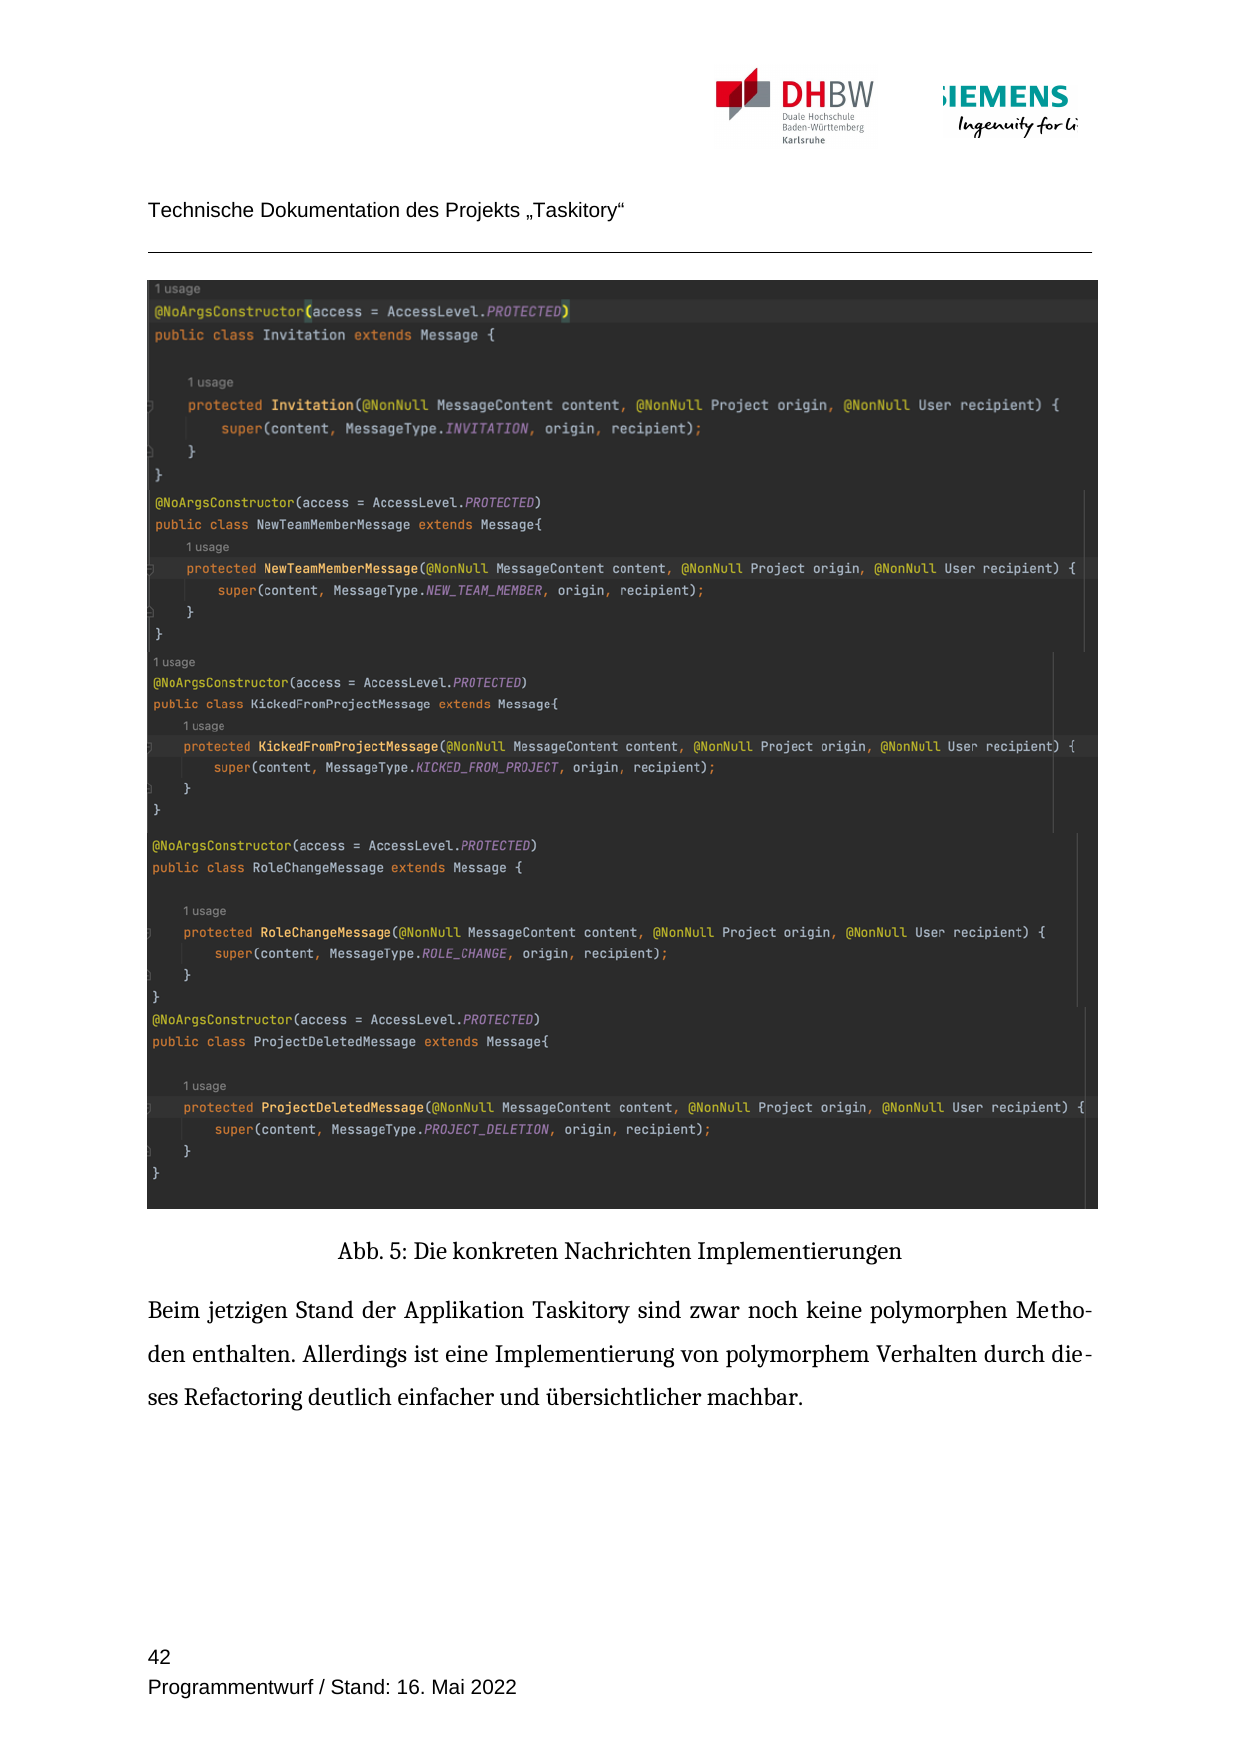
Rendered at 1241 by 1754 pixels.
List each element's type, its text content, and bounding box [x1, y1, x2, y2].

picture [943, 85, 1078, 138]
picture [712, 64, 878, 150]
text Abb. 5: Die konkreten Nachrichten Implementierungen [148, 1237, 1092, 1265]
text Beim jetzigen Stand der Applikation Taskitory sind zwar noch keine polymorphen Methoden enthalten. Allerdings ist eine Implementierung von polymorphem Verhalten durch dieses Refactoring deutlich einfacher und übersichtlicher machbar. [148, 1296, 1092, 1411]
picture [147, 280, 1098, 1209]
